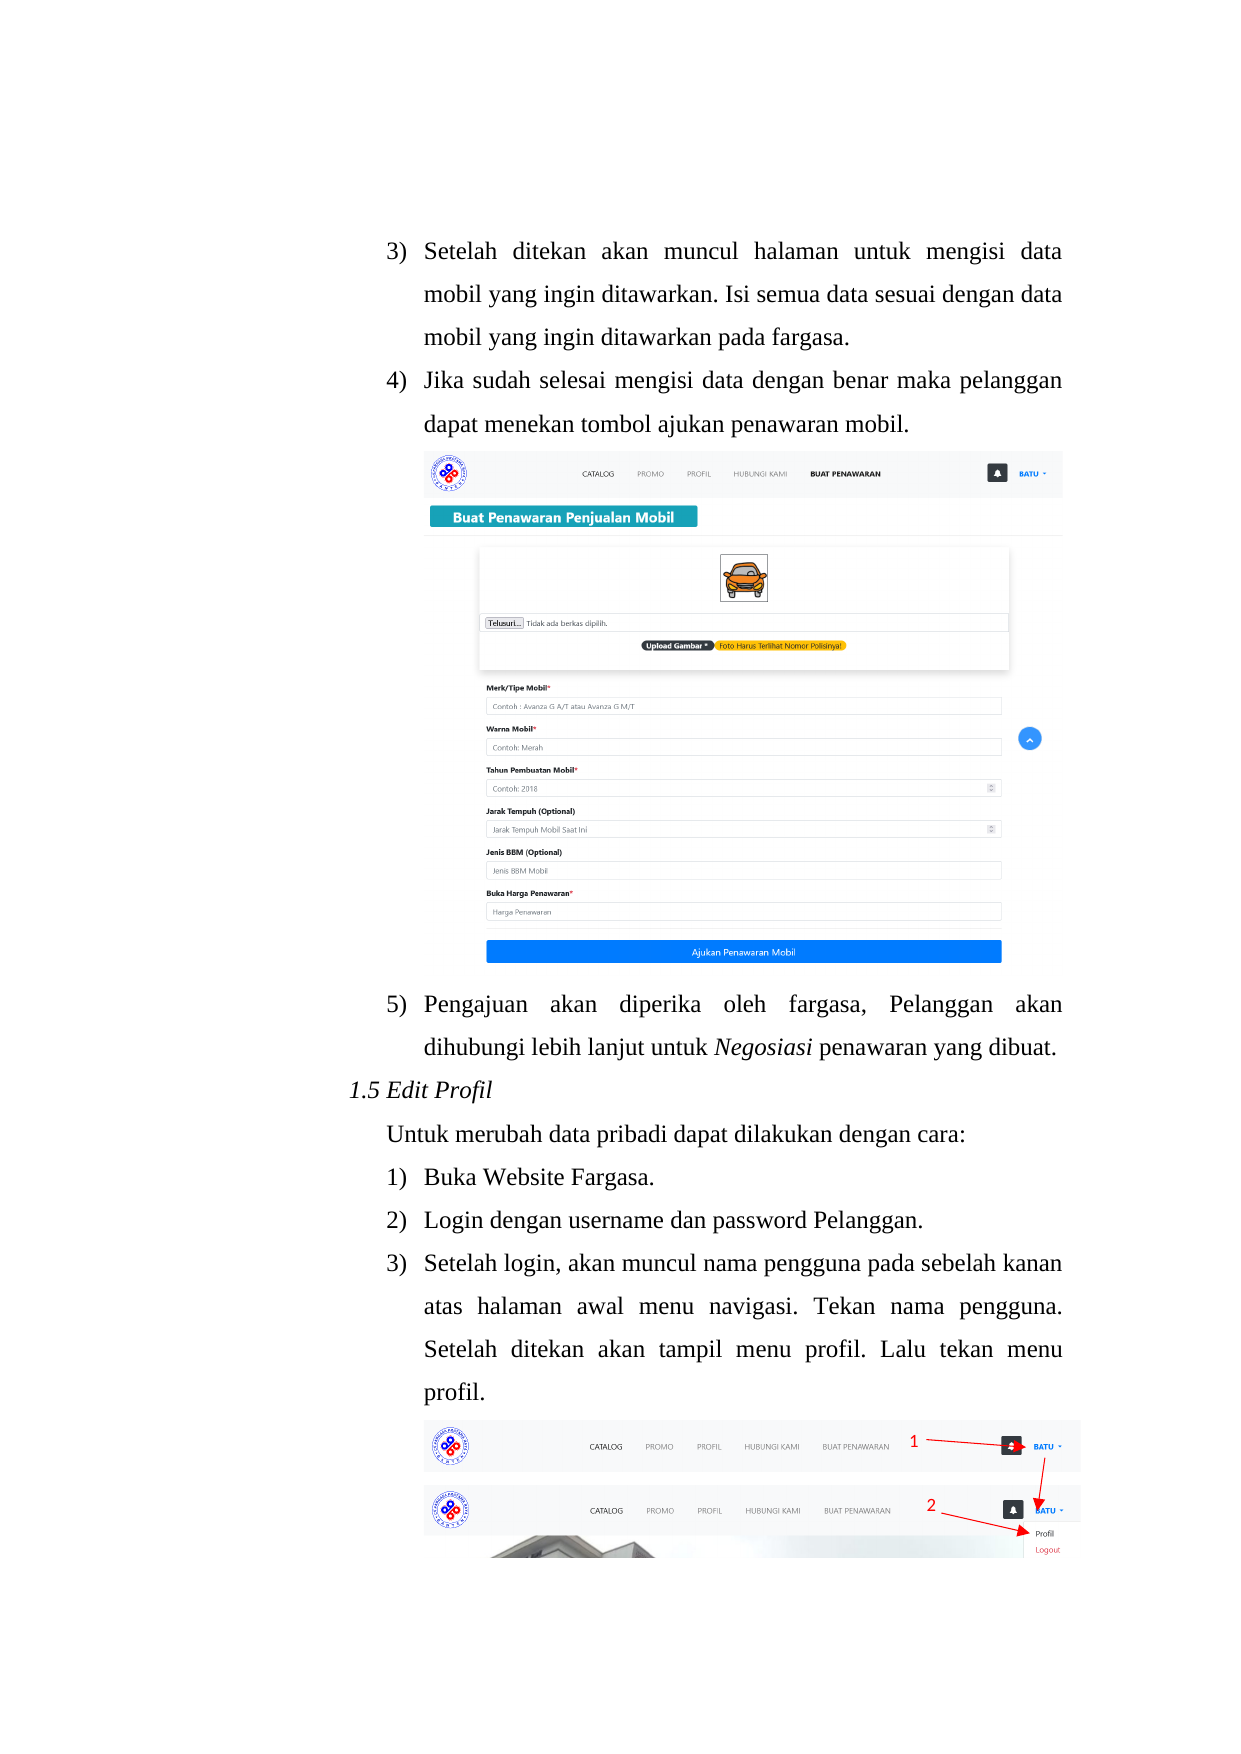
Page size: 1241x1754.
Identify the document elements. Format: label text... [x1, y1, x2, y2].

text Untuk merubah data pribadi dapat dilakukan dengan cara: [236, 1119, 1063, 1147]
list 1.5 Edit Profil [349, 1076, 1063, 1104]
list Setelah ditekan akan muncul halaman untuk mengisi data mobil yang ingin ditawarkan. Isi semua data sesuai dengan data mobil yang ingin ditawarkan pada fargasa. [386, 236, 1063, 351]
list Login dengan username dan password Pelanggan. [386, 1205, 1063, 1234]
list Buka Website Fargasa. [386, 1162, 1063, 1191]
picture [423, 1420, 1081, 1472]
list Jika sudah selesai mengisi data dengan benar maka pelanggan dapat menekan tombol ajukan penawaran mobil. [386, 366, 1063, 437]
picture [423, 451, 1063, 976]
picture [423, 1485, 1081, 1558]
list Setelah login, akan muncul nama pengguna pada sebelah kanan atas halaman awal menu navigasi. Tekan nama pengguna. Setelah ditekan akan tampil menu profil. Lalu tekan menu profil. [386, 1248, 1063, 1406]
list Pengajuan akan diperika oleh fargasa, Pelanggan akan dihubungi lebih lanjut untuk Negosiasi penawaran yang dibuat. [386, 989, 1063, 1061]
